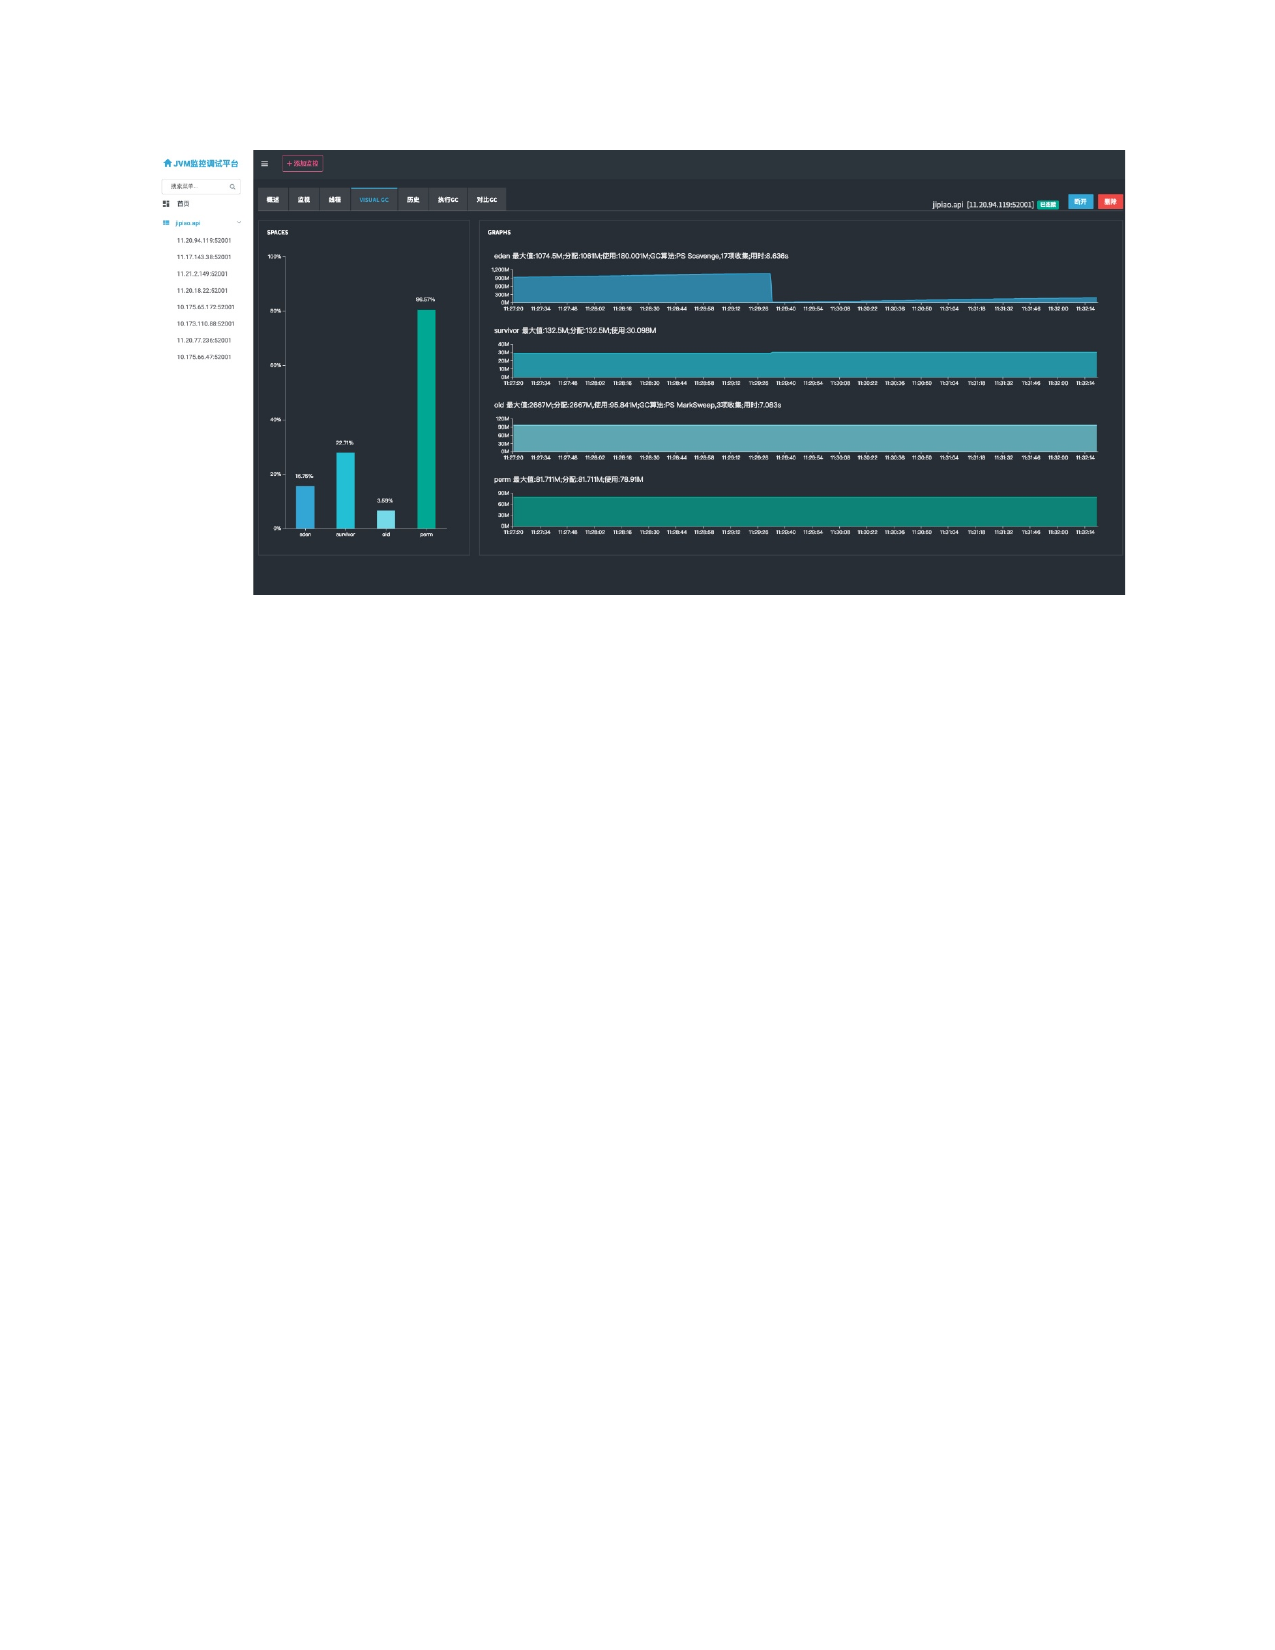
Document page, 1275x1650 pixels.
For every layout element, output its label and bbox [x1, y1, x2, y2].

picture [150, 150, 1125, 595]
